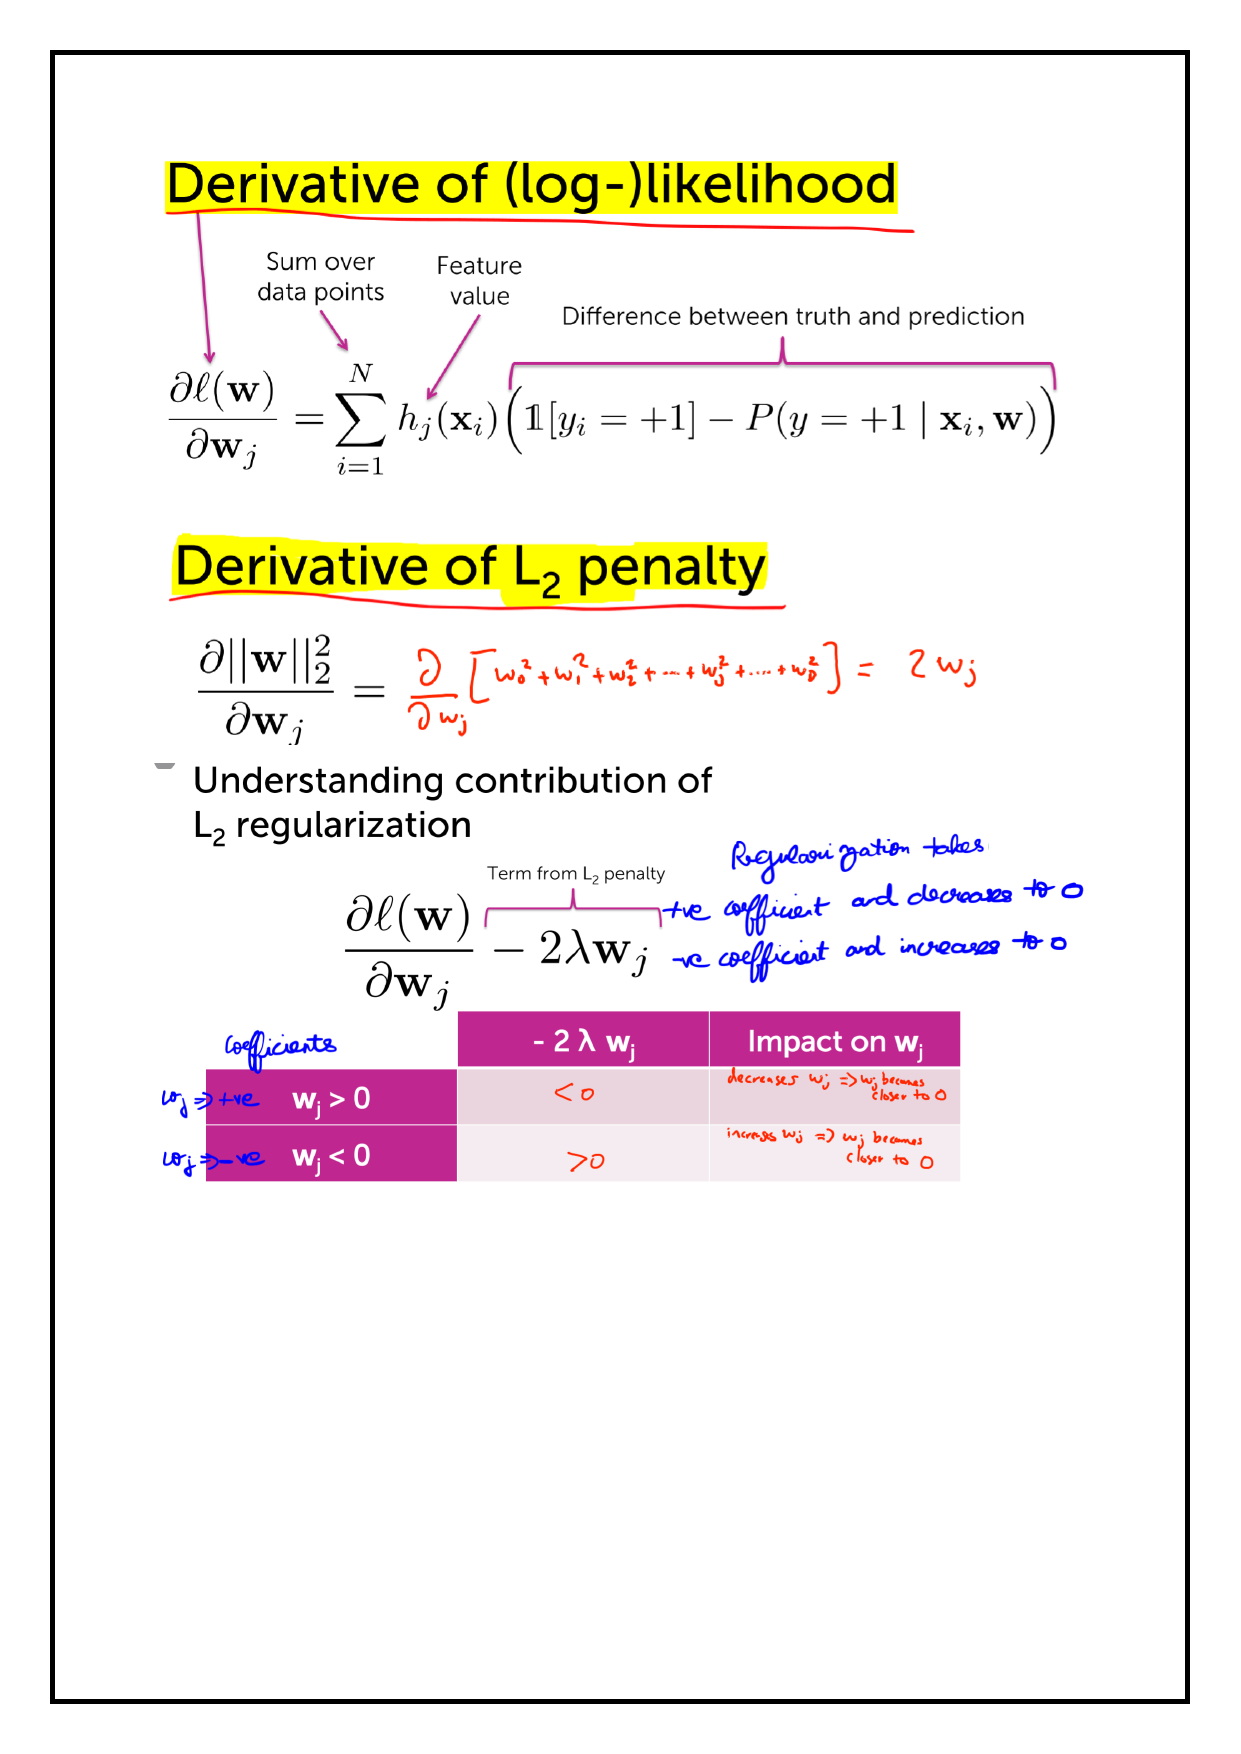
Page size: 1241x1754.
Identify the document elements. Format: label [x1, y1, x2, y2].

picture [150, 763, 1091, 1198]
picture [150, 150, 1091, 745]
